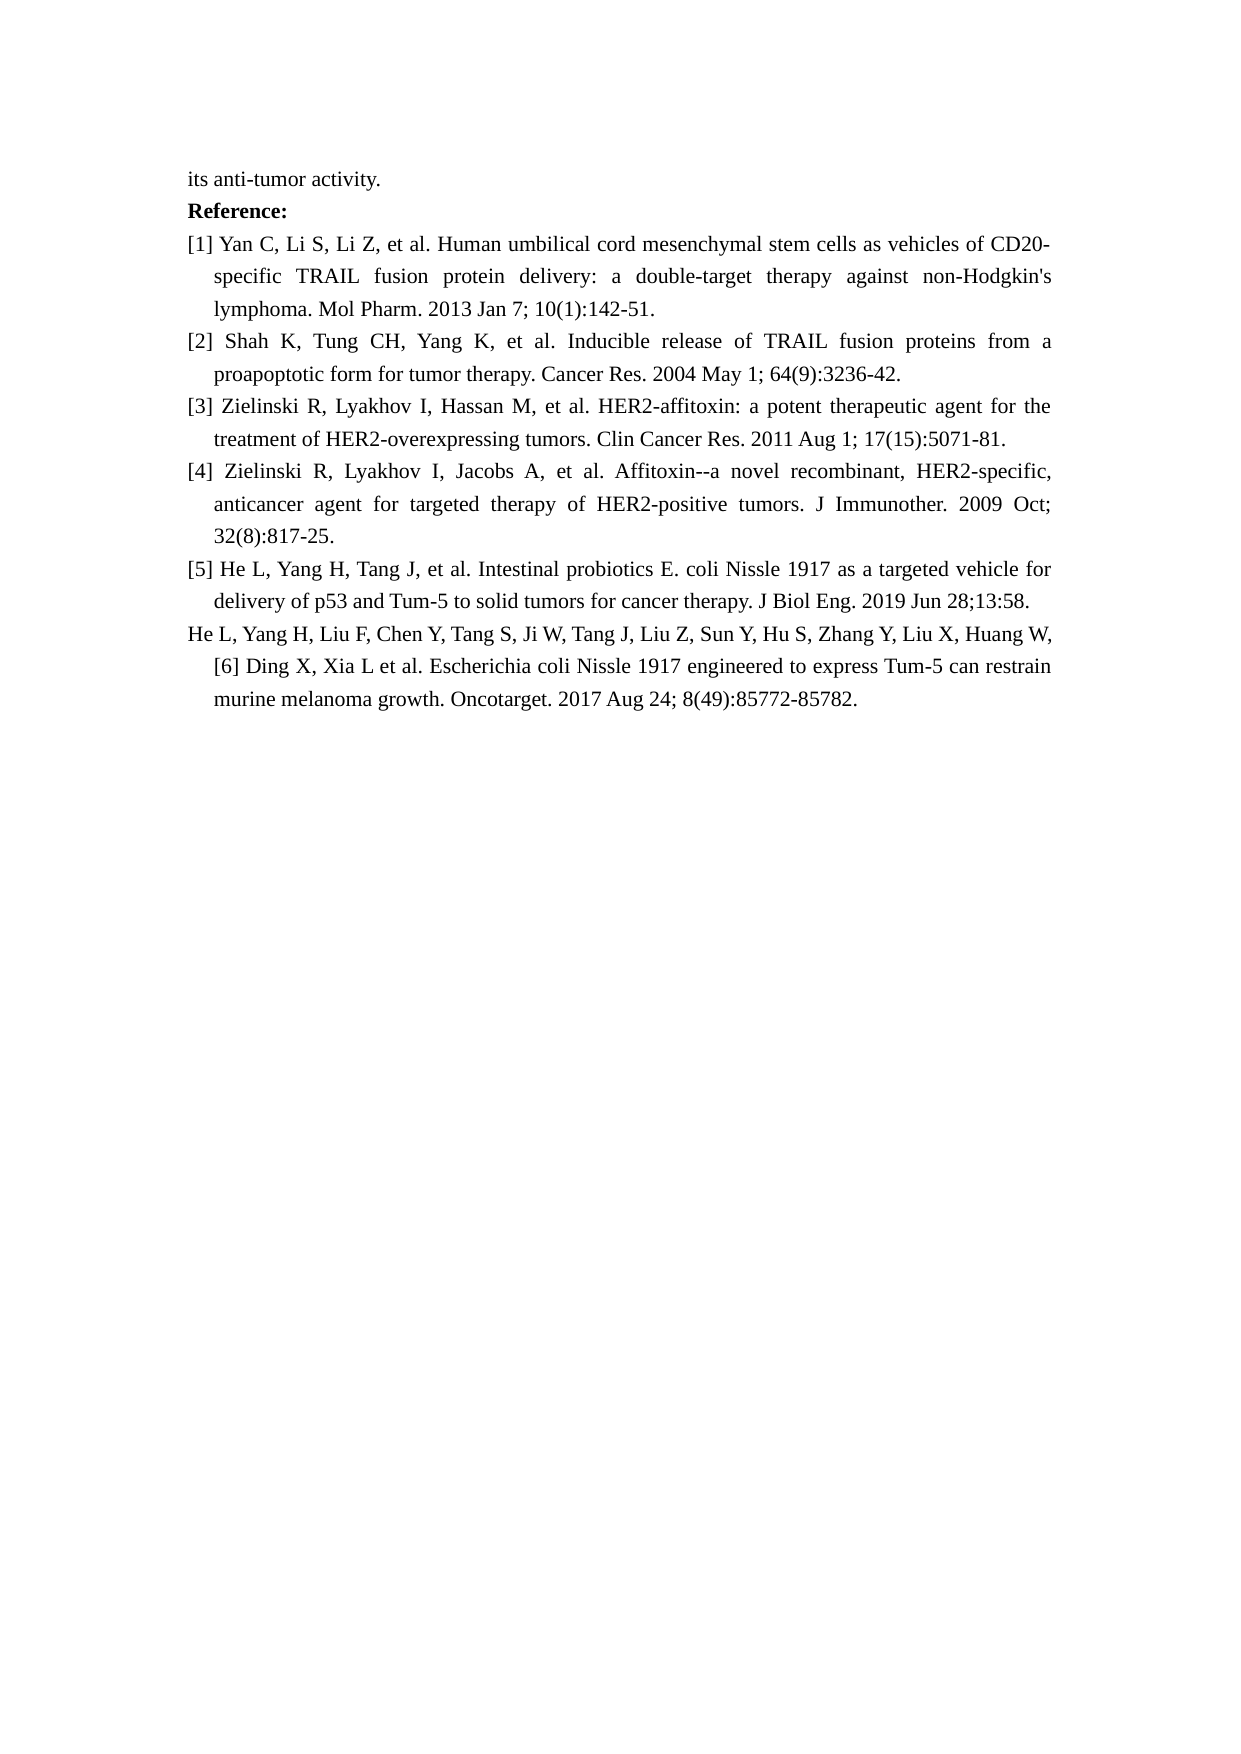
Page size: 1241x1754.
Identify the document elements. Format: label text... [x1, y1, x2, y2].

text Reference: [187, 194, 1053, 227]
text [5] He L, Yang H, Tang J, et al. Intestinal probiotics E. coli Nissle 1917 as a targeted vehicle for delivery of p53 and Tum-5 to solid tumors for cancer therapy. J Biol Eng. 2019 Jun 28;13:58. [187, 552, 1053, 617]
text [3] Zielinski R, Lyakhov I, Hassan M, et al. HER2-affitoxin: a potent therapeutic agent for the treatment of HER2-overexpressing tumors. Clin Cancer Res. 2011 Aug 1; 17(15):5071-81. [187, 389, 1053, 454]
text [1] Yan C, Li S, Li Z, et al. Human umbilical cord mesenchymal stem cells as vehicles of CD20-specific TRAIL fusion protein delivery: a double-target therapy against non-Hodgkin's lymphoma. Mol Pharm. 2013 Jan 7; 10(1):142-51. [187, 227, 1053, 324]
text He L, Yang H, Liu F, Chen Y, Tang S, Ji W, Tang J, Liu Z, Sun Y, Hu S, Zhang Y, Liu X, Huang W, [6] Ding X, Xia L et al. Escherichia coli Nissle 1917 engineered to express Tum-5 can restrain murine melanoma growth. Oncotarget. 2017 Aug 24; 8(49):85772-85782. [187, 617, 1053, 714]
text [2] Shah K, Tung CH, Yang K, et al. Inducible release of TRAIL fusion proteins from a proapoptotic form for tumor therapy. Cancer Res. 2004 May 1; 64(9):3236-42. [187, 324, 1053, 389]
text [187, 162, 1053, 194]
text [4] Zielinski R, Lyakhov I, Jacobs A, et al. Affitoxin--a novel recombinant, HER2-specific, anticancer agent for targeted therapy of HER2-positive tumors. J Immunother. 2009 Oct; 32(8):817-25. [187, 454, 1053, 552]
